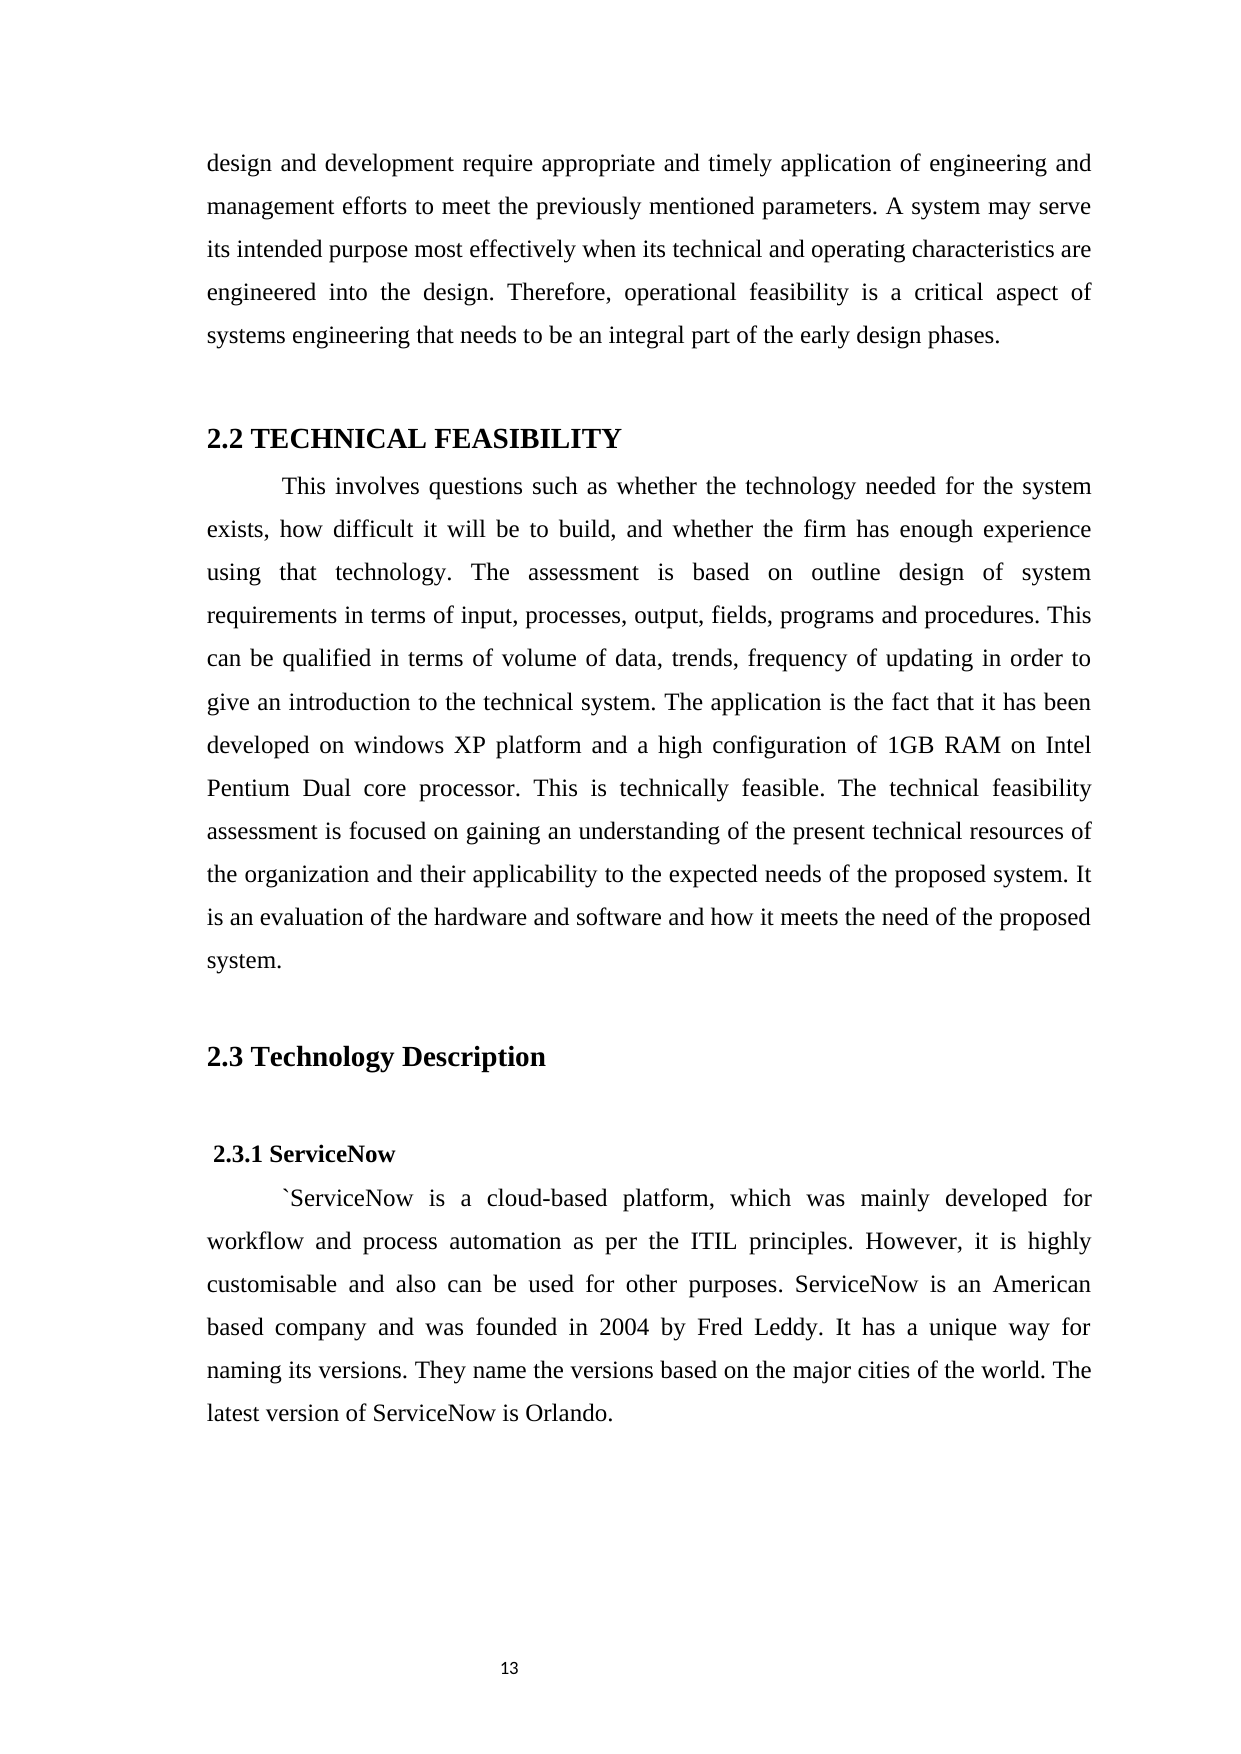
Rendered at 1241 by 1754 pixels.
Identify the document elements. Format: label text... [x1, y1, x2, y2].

text This involves questions such as whether the technology needed for the system exists, how difficult it will be to build, and whether the firm has enough experience using that technology. The assessment is based on outline design of system requirements in terms of input, processes, output, fields, programs and procedures. This can be qualified in terms of volume of data, trends, frequency of updating in order to give an introduction to the technical system. The application is the fact that it has been developed on windows XP platform and a high configuration of 1GB RAM on Intel Pentium Dual core processor. This is technically feasible. The technical feasibility assessment is focused on gaining an understanding of the present technical resources of the organization and their applicability to the expected needs of the proposed system. It is an evaluation of the hardware and software and how it meets the need of the proposed system. [207, 471, 1093, 974]
text 2.2 TECHNICAL FEASIBILITY [207, 421, 1093, 454]
text `ServiceNow is a cloud-based platform, which was mainly developed for workflow and process automation as per the ITIL principles. However, it is highly customisable and also can be used for other purposes. ServiceNow is an American based company and was founded in 2004 by Fred Leddy. It has a unique way for naming its versions. They name the versions based on the major cities of the world. The latest version of ServiceNow is Orlando. [207, 1183, 1093, 1427]
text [207, 148, 1093, 349]
text 2.3 Technology Description [207, 1039, 1093, 1072]
text 2.3.1 ServiceNow [207, 1139, 1093, 1168]
